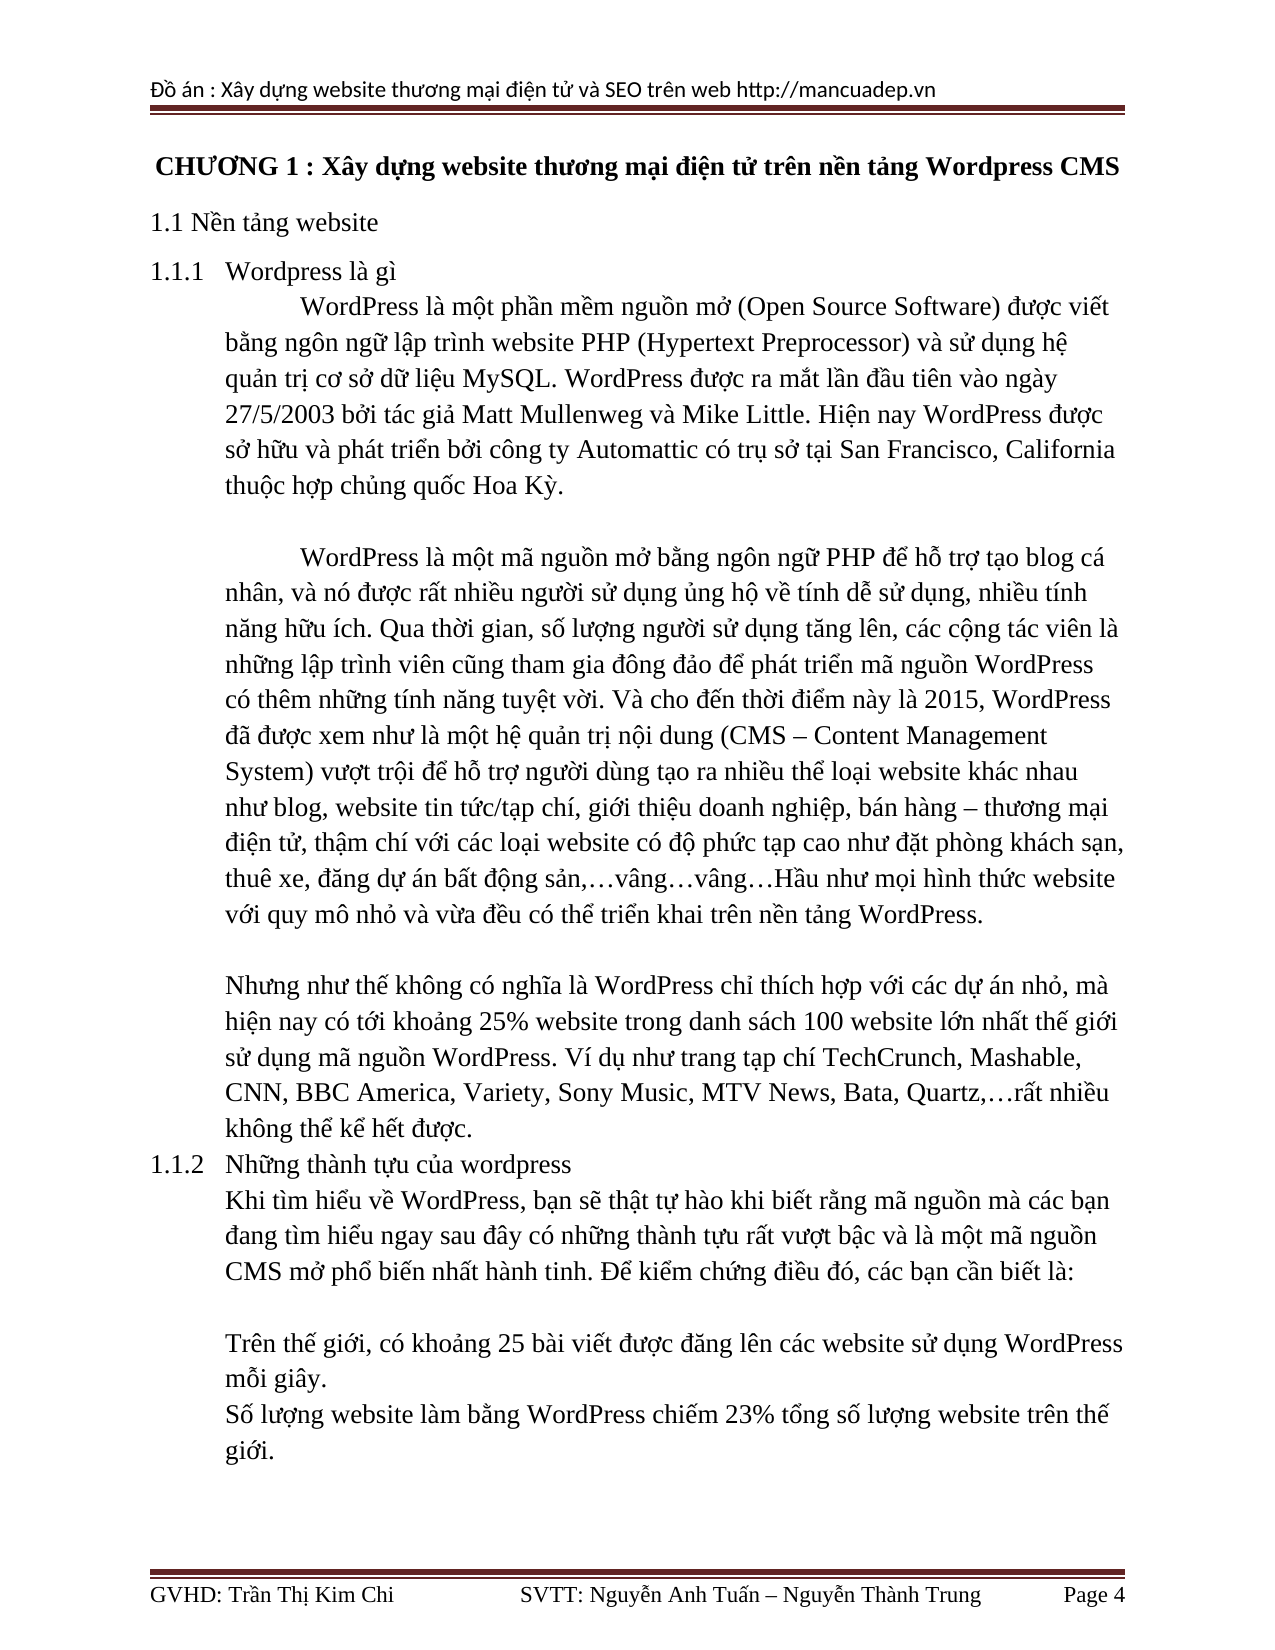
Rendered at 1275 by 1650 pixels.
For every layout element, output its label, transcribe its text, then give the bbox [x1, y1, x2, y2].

list Những thành tựu của wordpress [150, 1148, 1125, 1179]
list Khi tìm hiểu về WordPress, bạn sẽ thật tự hào khi biết rằng mã nguồn mà các bạn đang tìm hiểu ngay sau đây có những thành tựu rất vượt bậc và là một mã nguồn CMS mở phổ biến nhất hành tinh. Để kiểm chứng điều đó, các bạn cần biết là: [225, 1184, 1125, 1286]
list Số lượng website làm bằng WordPress chiếm 23% tổng số lượng website trên thế giới. [225, 1398, 1125, 1465]
list Trên thế giới, có khoảng 25 bài viết được đăng lên các website sử dụng WordPress mỗi giây. [225, 1327, 1125, 1393]
list Wordpress là gì [150, 255, 1125, 286]
list Nhưng như thế không có nghĩa là WordPress chỉ thích hợp với các dự án nhỏ, mà hiện nay có tới khoảng 25% website trong danh sách 100 website lớn nhất thế giới sử dụng mã nguồn WordPress. Ví dụ như trang tạp chí TechCrunch, Mashable, CNN, BBC America, Variety, Sony Music, MTV News, Bata, Quartz,…rất nhiều không thể kể hết được. [225, 969, 1125, 1143]
text CHƯƠNG 1 : Xây dựng website thương mại điện tử trên nền tảng Wordpress CMS [150, 150, 1125, 181]
list WordPress là một phần mềm nguồn mở (Open Source Software) được viết bằng ngôn ngữ lập trình website PHP (Hypertext Preprocessor) và sử dụng hệ quản trị cơ sở dữ liệu MySQL. WordPress được ra mắt lần đầu tiên vào ngày 27/5/2003 bởi tác giả Matt Mullenweg và Mike Little. Hiện nay WordPress được sở hữu và phát triển bởi công ty Automattic có trụ sở tại San Francisco, California thuộc hợp chủng quốc Hoa Kỳ. [225, 291, 1125, 500]
list WordPress là một mã nguồn mở bằng ngôn ngữ PHP để hỗ trợ tạo blog cá nhân, và nó được rất nhiều người sử dụng ủng hộ về tính dễ sử dụng, nhiều tính năng hữu ích. Qua thời gian, số lượng người sử dụng tăng lên, các cộng tác viên là những lập trình viên cũng tham gia đông đảo để phát triển mã nguồn WordPress có thêm những tính năng tuyệt vời. Và cho đến thời điểm này là 2015, WordPress đã được xem như là một hệ quản trị nội dung (CMS – Content Management System) vượt trội để hỗ trợ người dùng tạo ra nhiều thể loại website khác nhau như blog, website tin tức/tạp chí, giới thiệu doanh nghiệp, bán hàng – thương mại điện tử, thậm chí với các loại website có độ phức tạp cao như đặt phòng khách sạn, thuê xe, đăng dự án bất động sản,…vâng…vâng…Hầu như mọi hình thức website với quy mô nhỏ và vừa đều có thể triển khai trên nền tảng WordPress. [225, 541, 1125, 929]
subtitle Nền tảng website [150, 207, 1125, 238]
